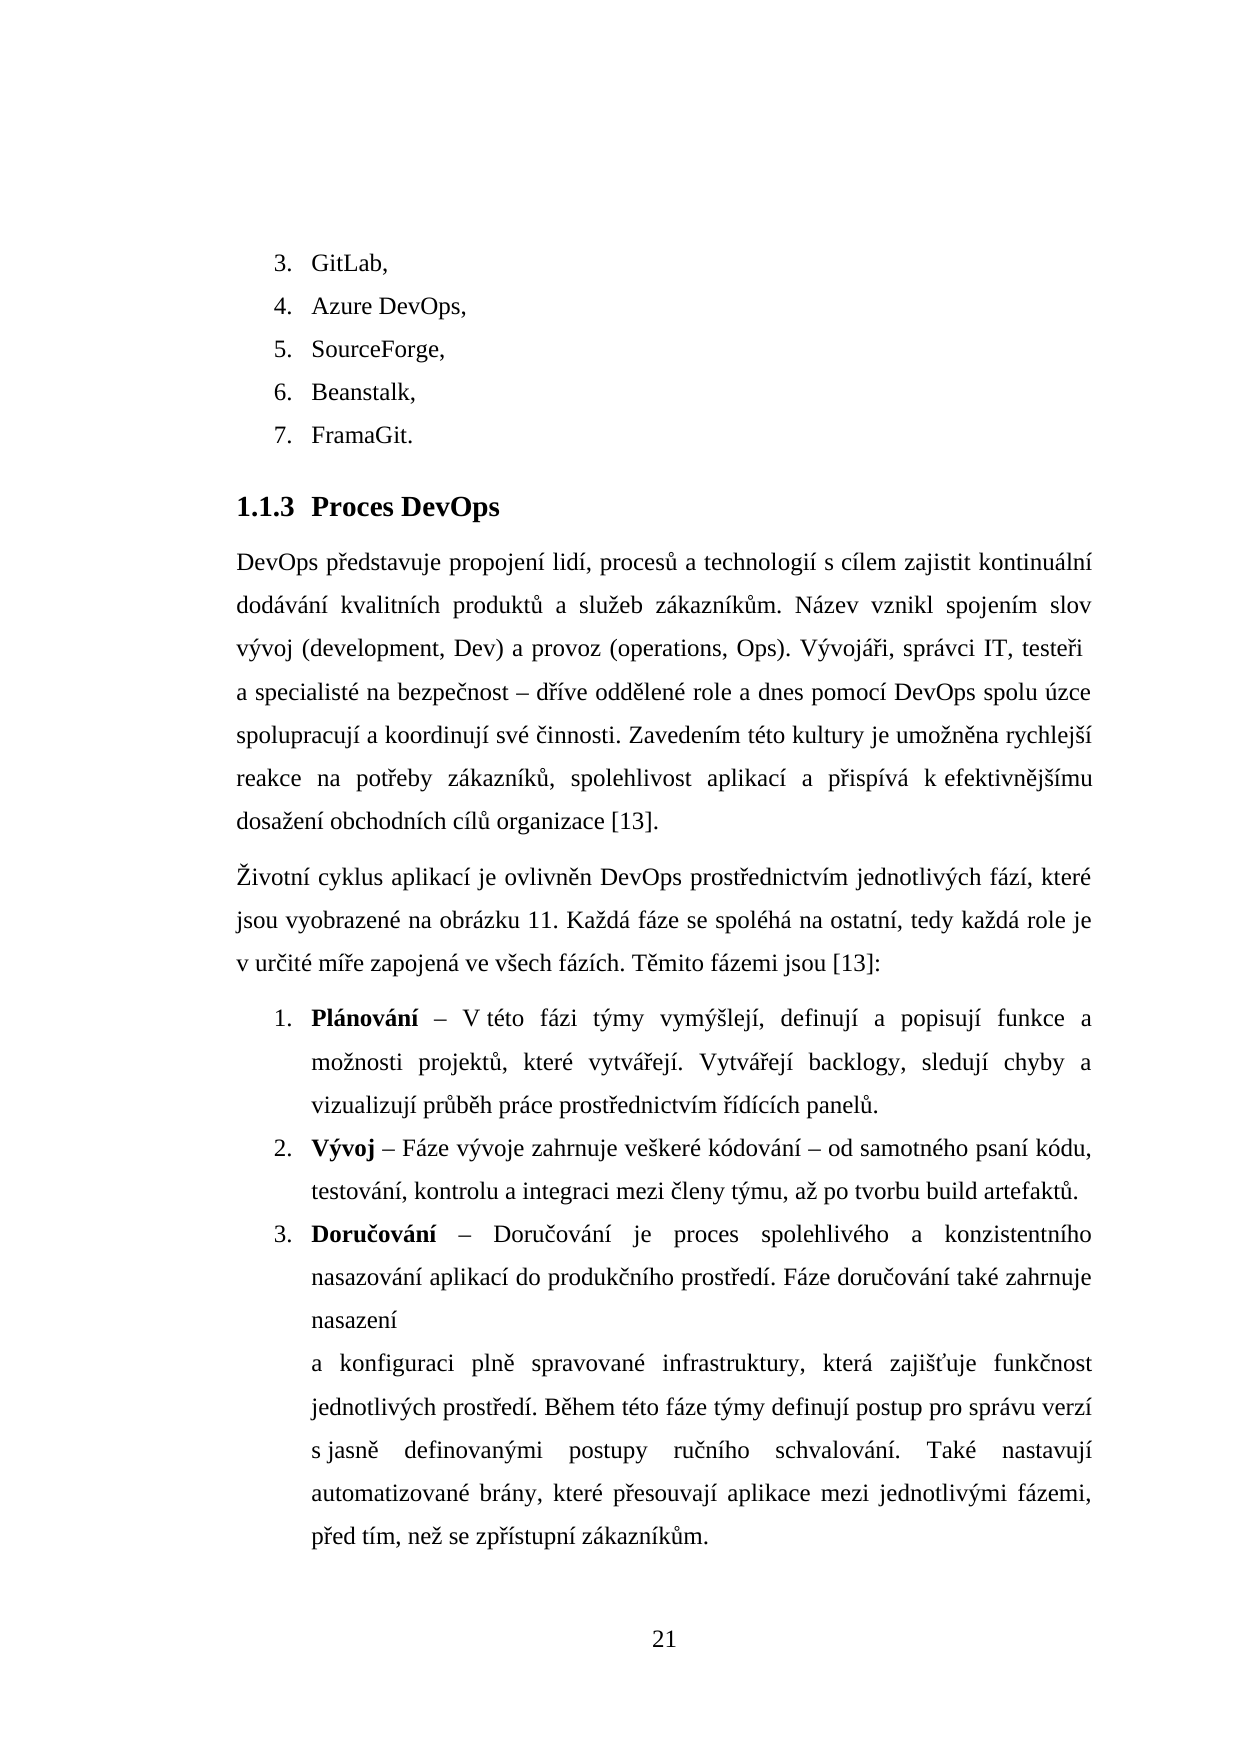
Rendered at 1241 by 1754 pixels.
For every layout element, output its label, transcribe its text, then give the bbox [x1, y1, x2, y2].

text Životní cyklus aplikací je ovlivněn DevOps prostřednictvím jednotlivých fází, které jsou vyobrazené na obrázku 11. Každá fáze se spoléhá na ostatní, tedy každá role je v určité míře zapojená ve všech fázích. Těmito fázemi jsou [13]: [236, 862, 1092, 977]
list Azure DevOps, [274, 291, 1092, 320]
list Doručování – Doručování je proces spolehlivého a konzistentního nasazování aplikací do produkčního prostředí. Fáze doručování také zahrnuje nasazení a konfiguraci plně spravované infrastruktury, která zajišťuje funkčnost jednotlivých prostředí. Během této fáze týmy definují postup pro správu verzí s jasně definovanými postupy ručního schvalování. Také nastavují automatizované brány, které přesouvají aplikace mezi jednotlivými fázemi, před tím, než se zpřístupní zákazníkům. [274, 1219, 1092, 1550]
text DevOps představuje propojení lidí, procesů a technologií s cílem zajistit kontinuální dodávání kvalitních produktů a služeb zákazníkům. Název vznikl spojením slov vývoj (development, Dev) a provoz (operations, Ops). Vývojáři, správci IT, testeři a specialisté na bezpečnost – dříve oddělené role a dnes pomocí DevOps spolu úzce spolupracují a koordinují své činnosti. Zavedením této kultury je umožněna rychlejší reakce na potřeby zákazníků, spolehlivost aplikací a přispívá k efektivnějšímu dosažení obchodních cílů organizace [13]. [236, 547, 1092, 835]
list Plánování – V této fázi týmy vymýšlejí, definují a popisují funkce a možnosti projektů, které vytvářejí. Vytvářejí backlogy, sledují chyby a vizualizují průběh práce prostřednictvím řídících panelů. [274, 1003, 1092, 1118]
list Vývoj – Fáze vývoje zahrnuje veškeré kódování – od samotného psaní kódu, testování, kontrolu a integraci mezi členy týmu, až po tvorbu build artefaktů. [274, 1133, 1092, 1205]
list Beanstalk, [274, 377, 1092, 406]
subtitle Proces DevOps [236, 489, 1092, 522]
list FramaGit. [274, 421, 1092, 449]
list GitLab, [274, 248, 1092, 277]
list SourceForge, [274, 334, 1092, 363]
